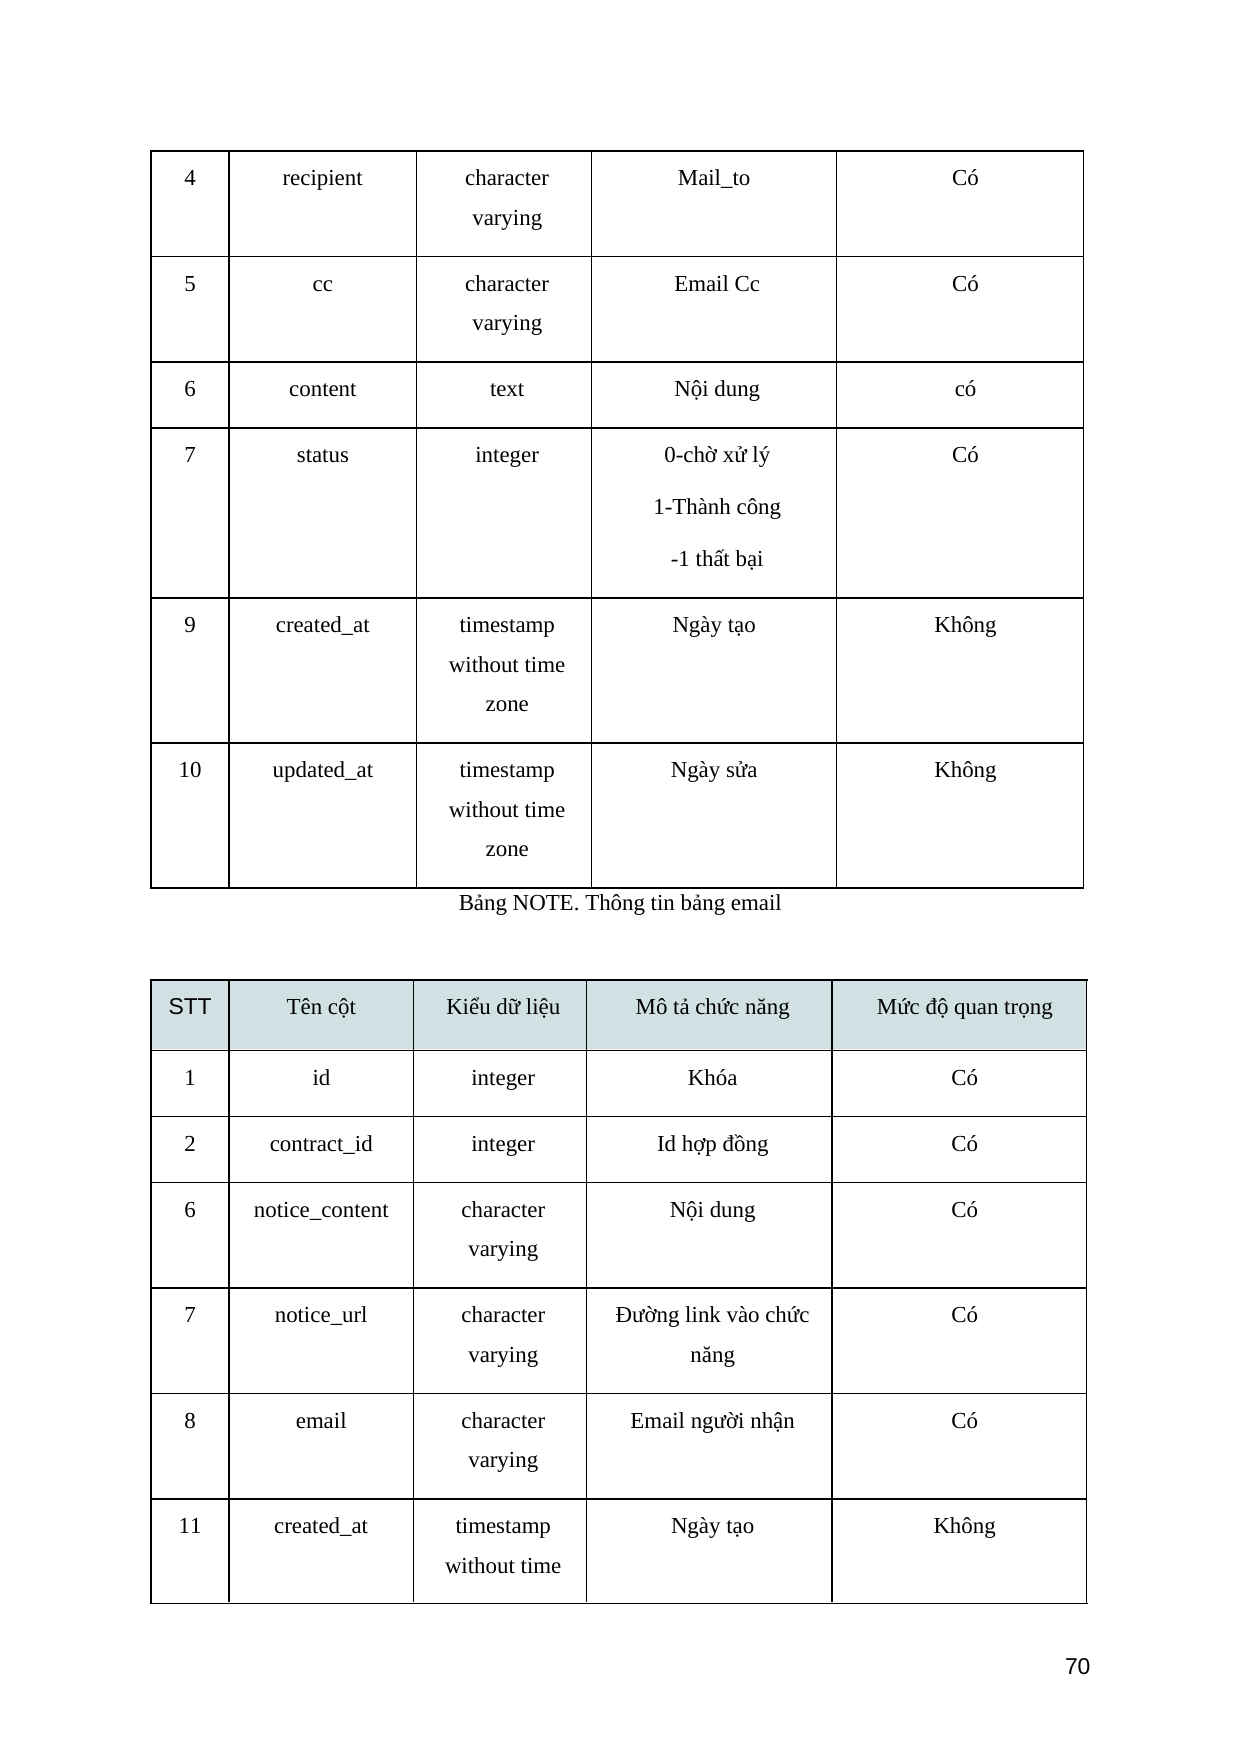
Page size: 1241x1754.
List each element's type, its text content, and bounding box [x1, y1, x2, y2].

text Bảng NOTE. Thông tin bảng email [150, 889, 1090, 915]
